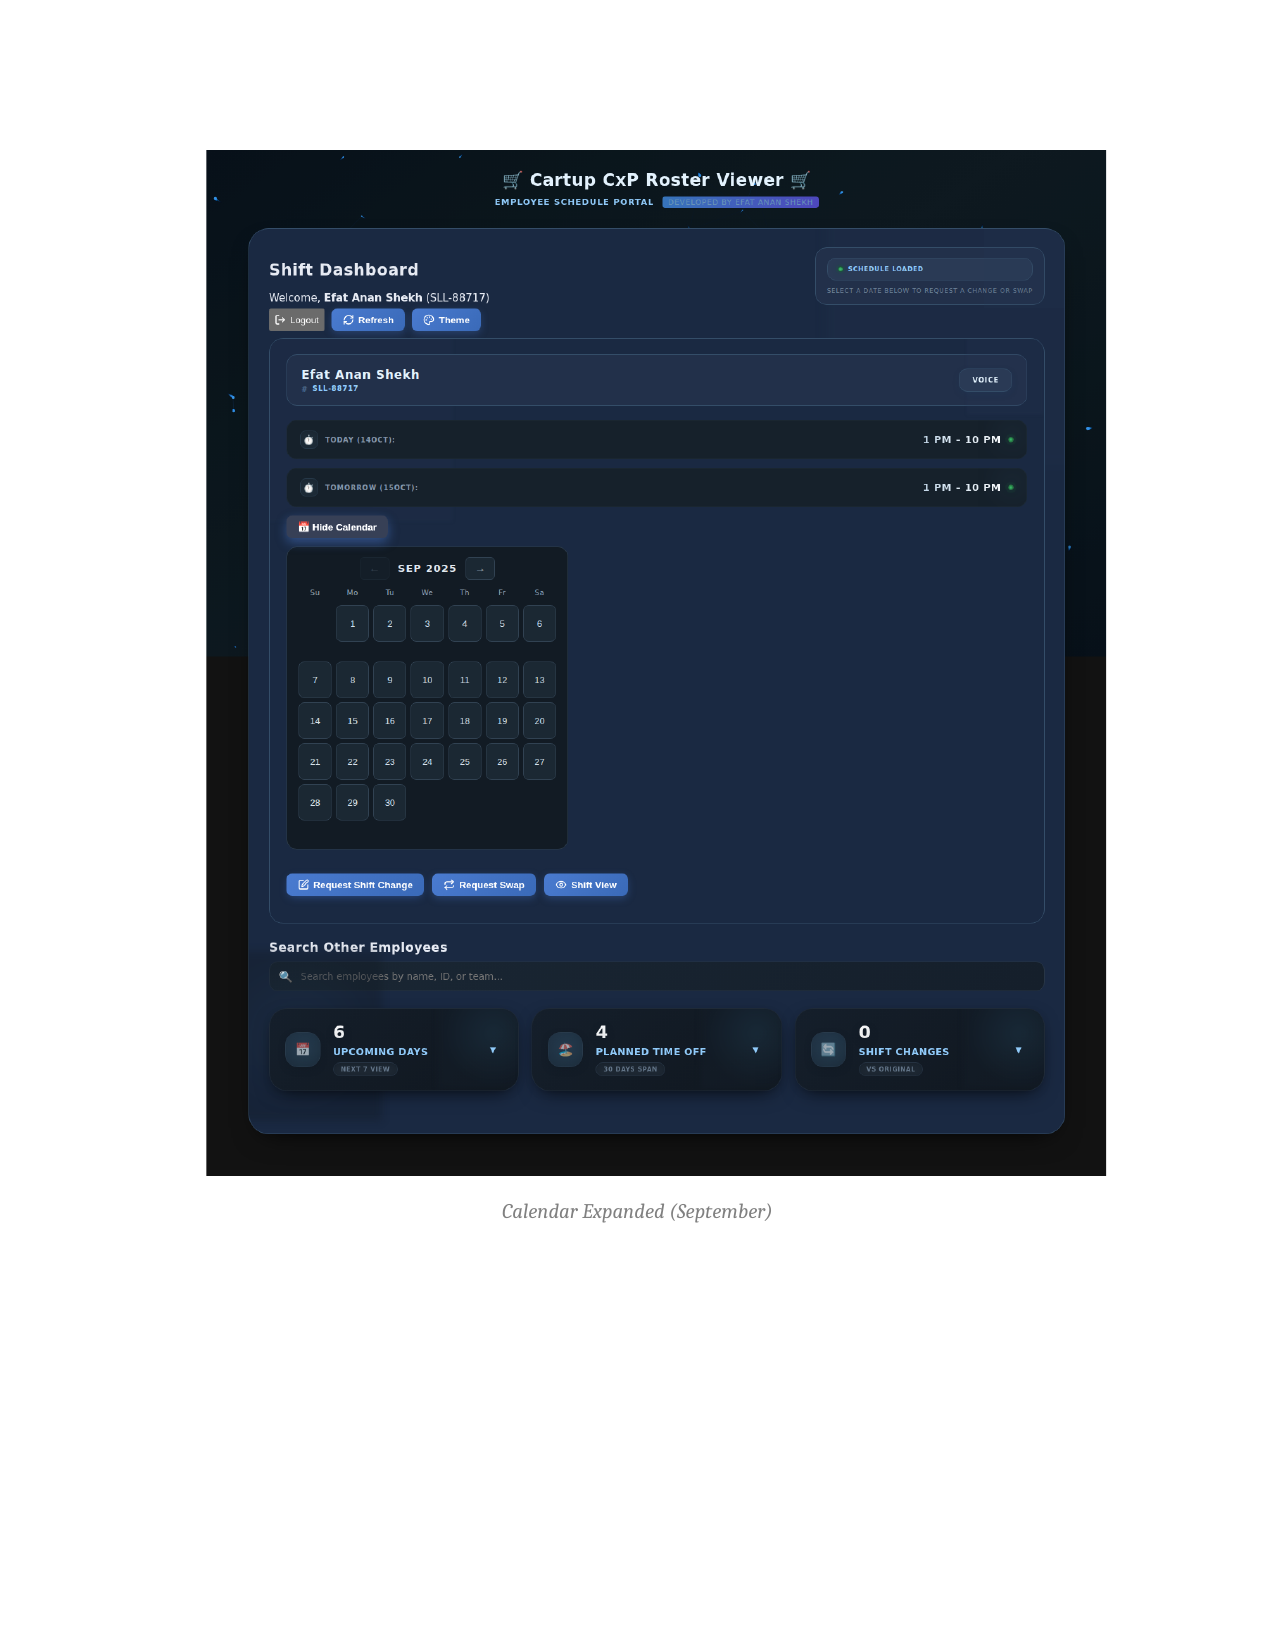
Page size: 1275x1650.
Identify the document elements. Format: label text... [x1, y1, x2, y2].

text Calendar Expanded (September) [187, 1200, 1087, 1224]
picture [206, 150, 1107, 1176]
